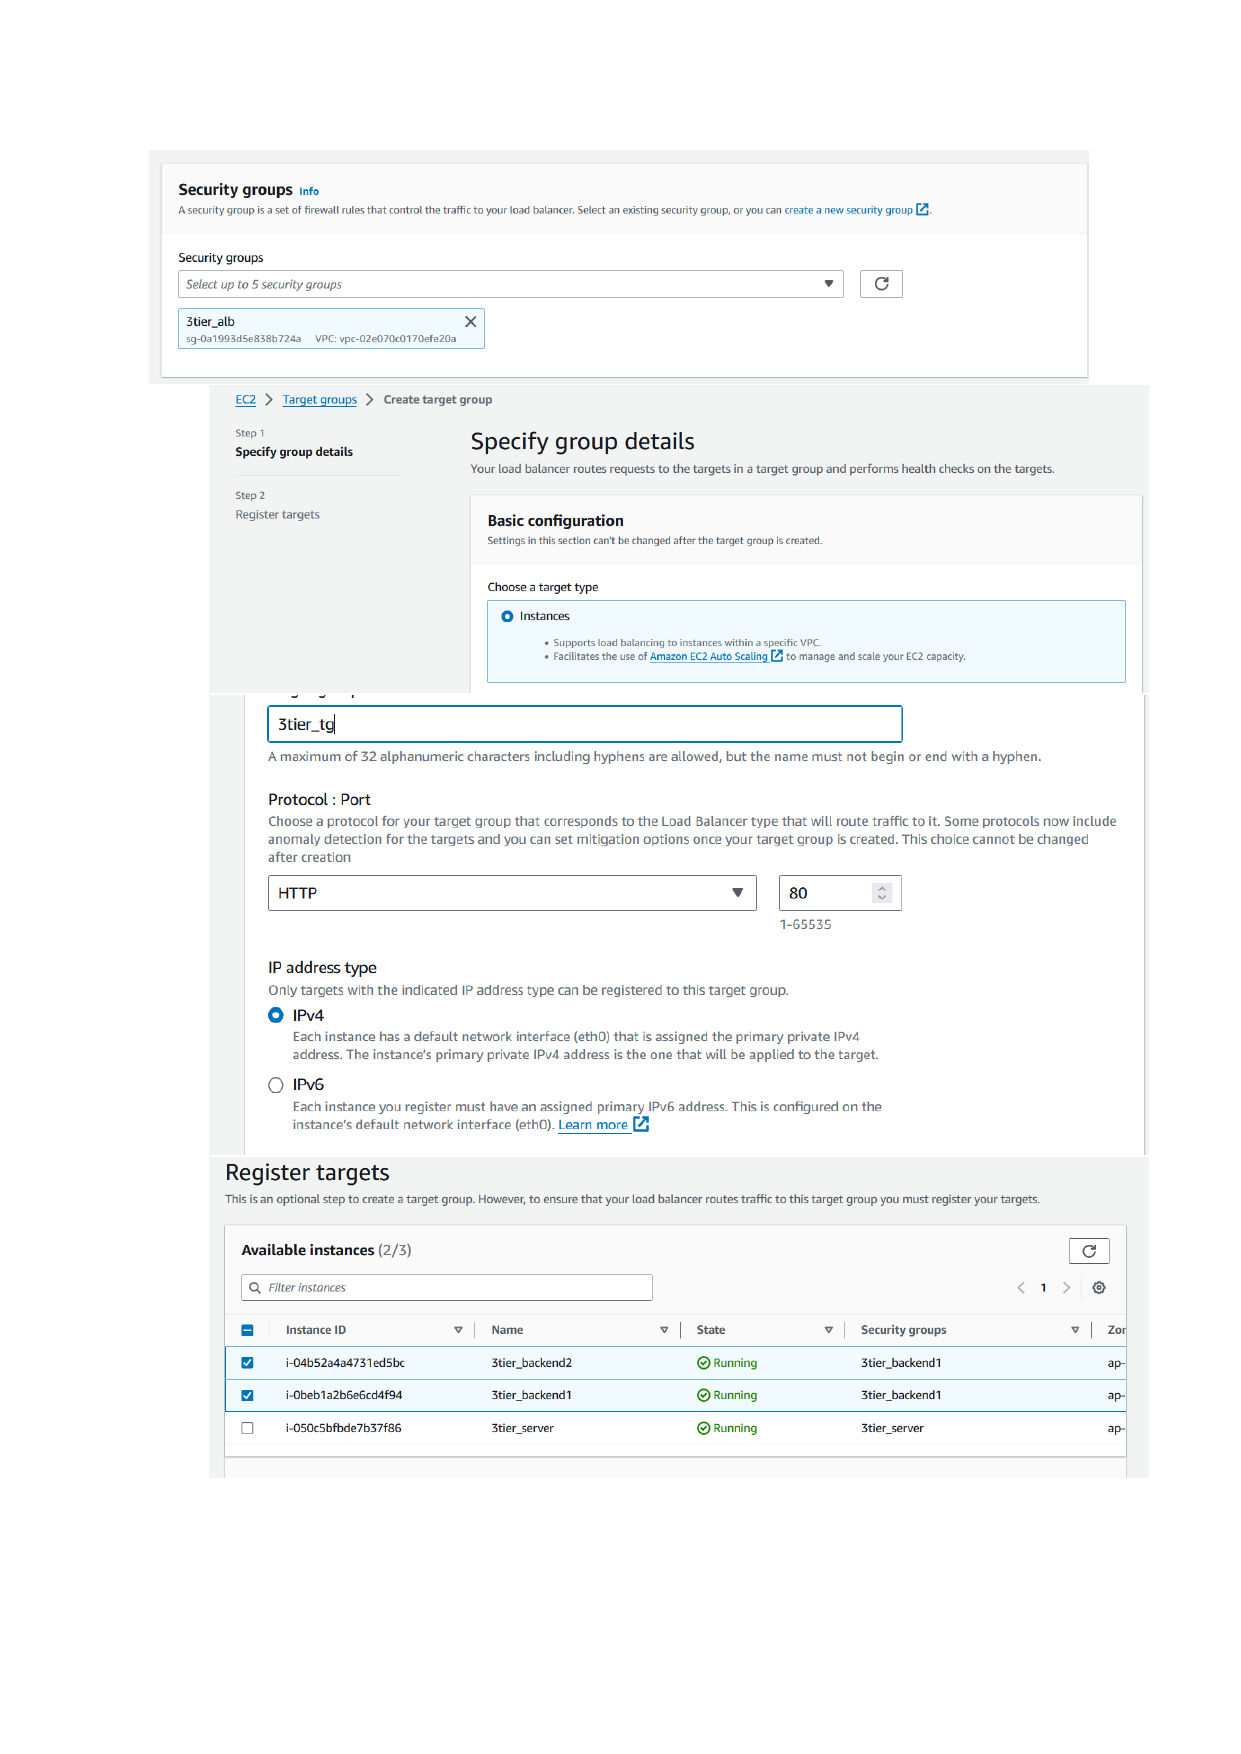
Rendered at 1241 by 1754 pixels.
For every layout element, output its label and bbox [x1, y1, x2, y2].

picture [209, 1157, 1150, 1478]
picture [148, 150, 1089, 384]
picture [209, 695, 1150, 1155]
picture [209, 385, 1150, 693]
